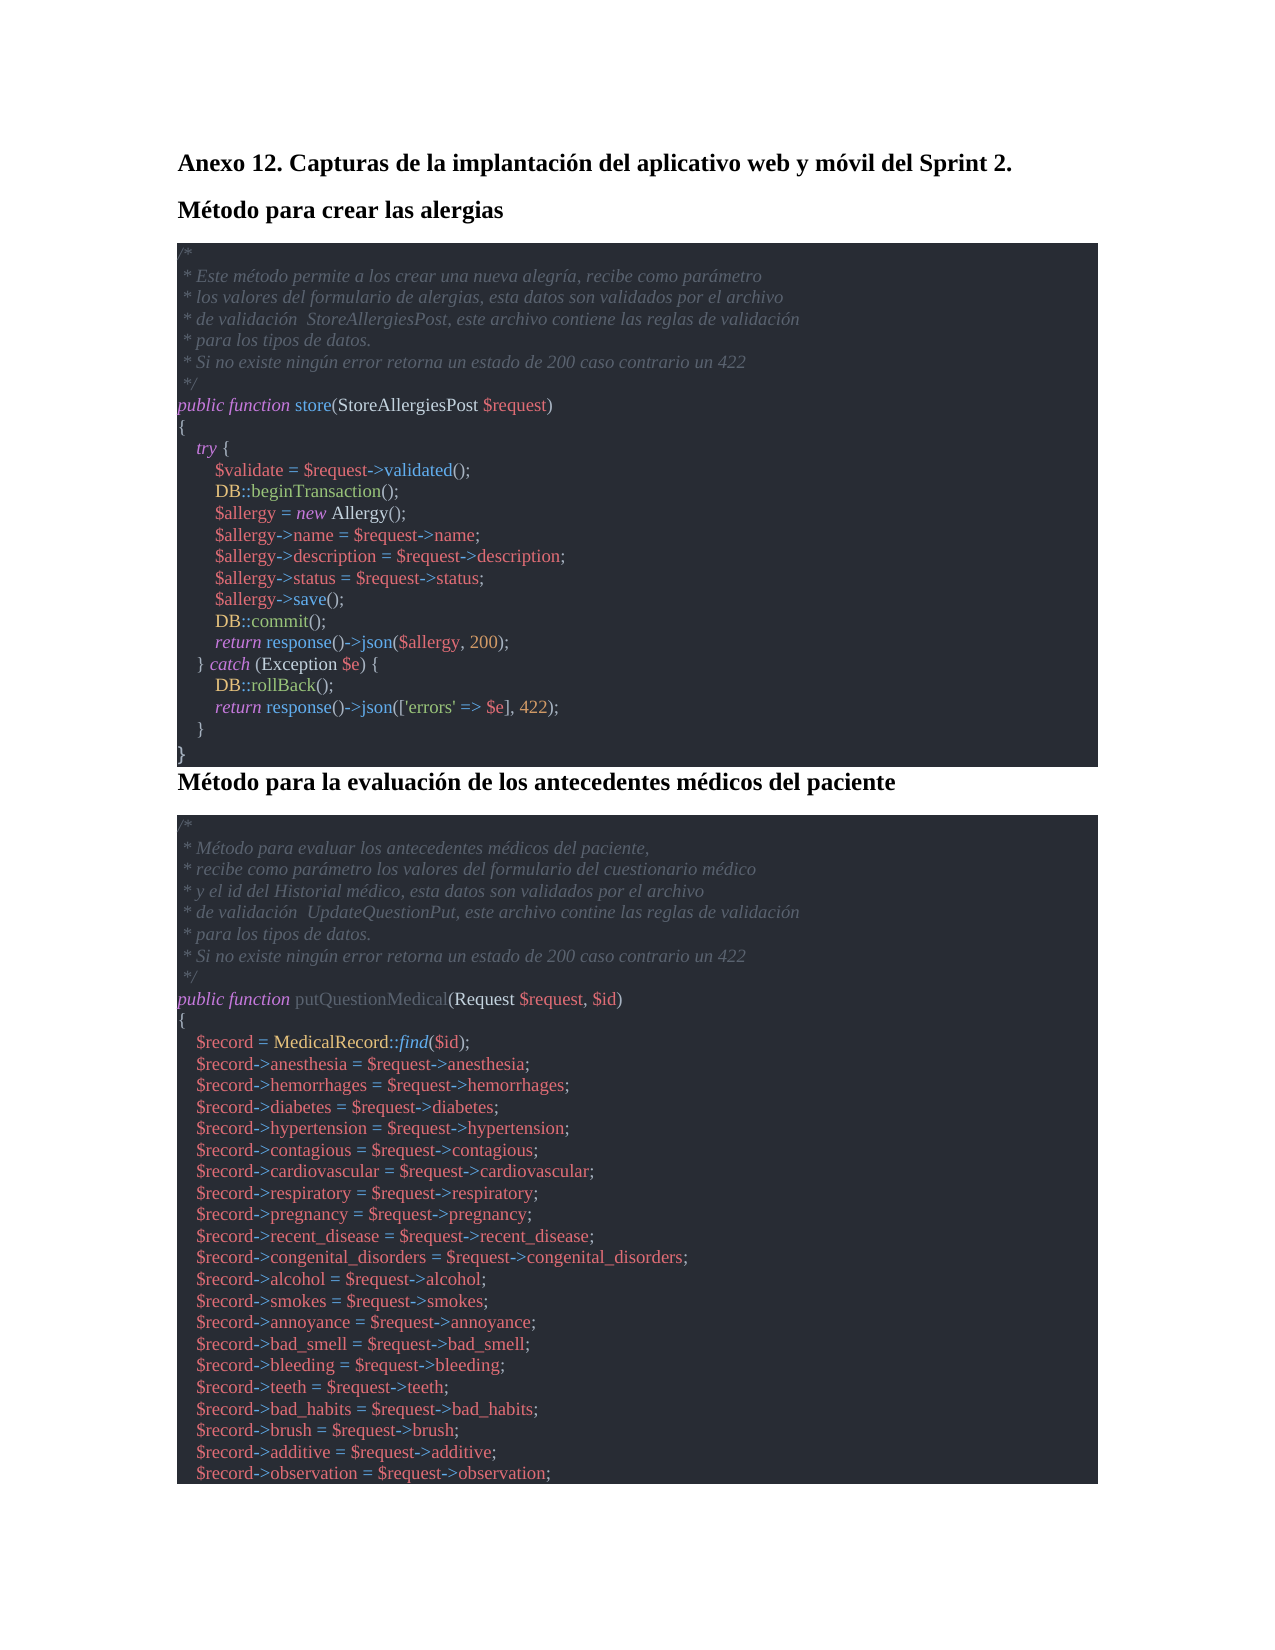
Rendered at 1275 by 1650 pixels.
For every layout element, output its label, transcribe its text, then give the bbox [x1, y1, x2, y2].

text Método para la evaluación de los antecedentes médicos del paciente [177, 767, 1098, 796]
text Método para crear las alergias [177, 195, 1098, 224]
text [177, 815, 1098, 1484]
text Anexo 12. Capturas de la implantación del aplicativo web y móvil del Sprint 2. [177, 148, 1098, 176]
text /* * Este método permite a los crear una nueva alegría, recibe como parámetro * los valores del formulario de alergias, esta datos son validados por el archivo * de validación StoreAllergiesPost, este archivo contiene las reglas de validación * para los tipos de datos. * Si no existe ningún error retorna un estado de 200 caso contrario un 422 */ public function store(StoreAllergiesPost $request) { try { $validate = $request->validated(); DB::beginTransaction(); $allergy = new Allergy(); $allergy->name = $request->name; $allergy->description = $request->description; $allergy->status = $request->status; $allergy->save(); DB::commit(); return response()->json($allergy, 200); } catch (Exception $e) { DB::rollBack(); return response()->json(['errors' => $e], 422); } } [177, 243, 1098, 767]
